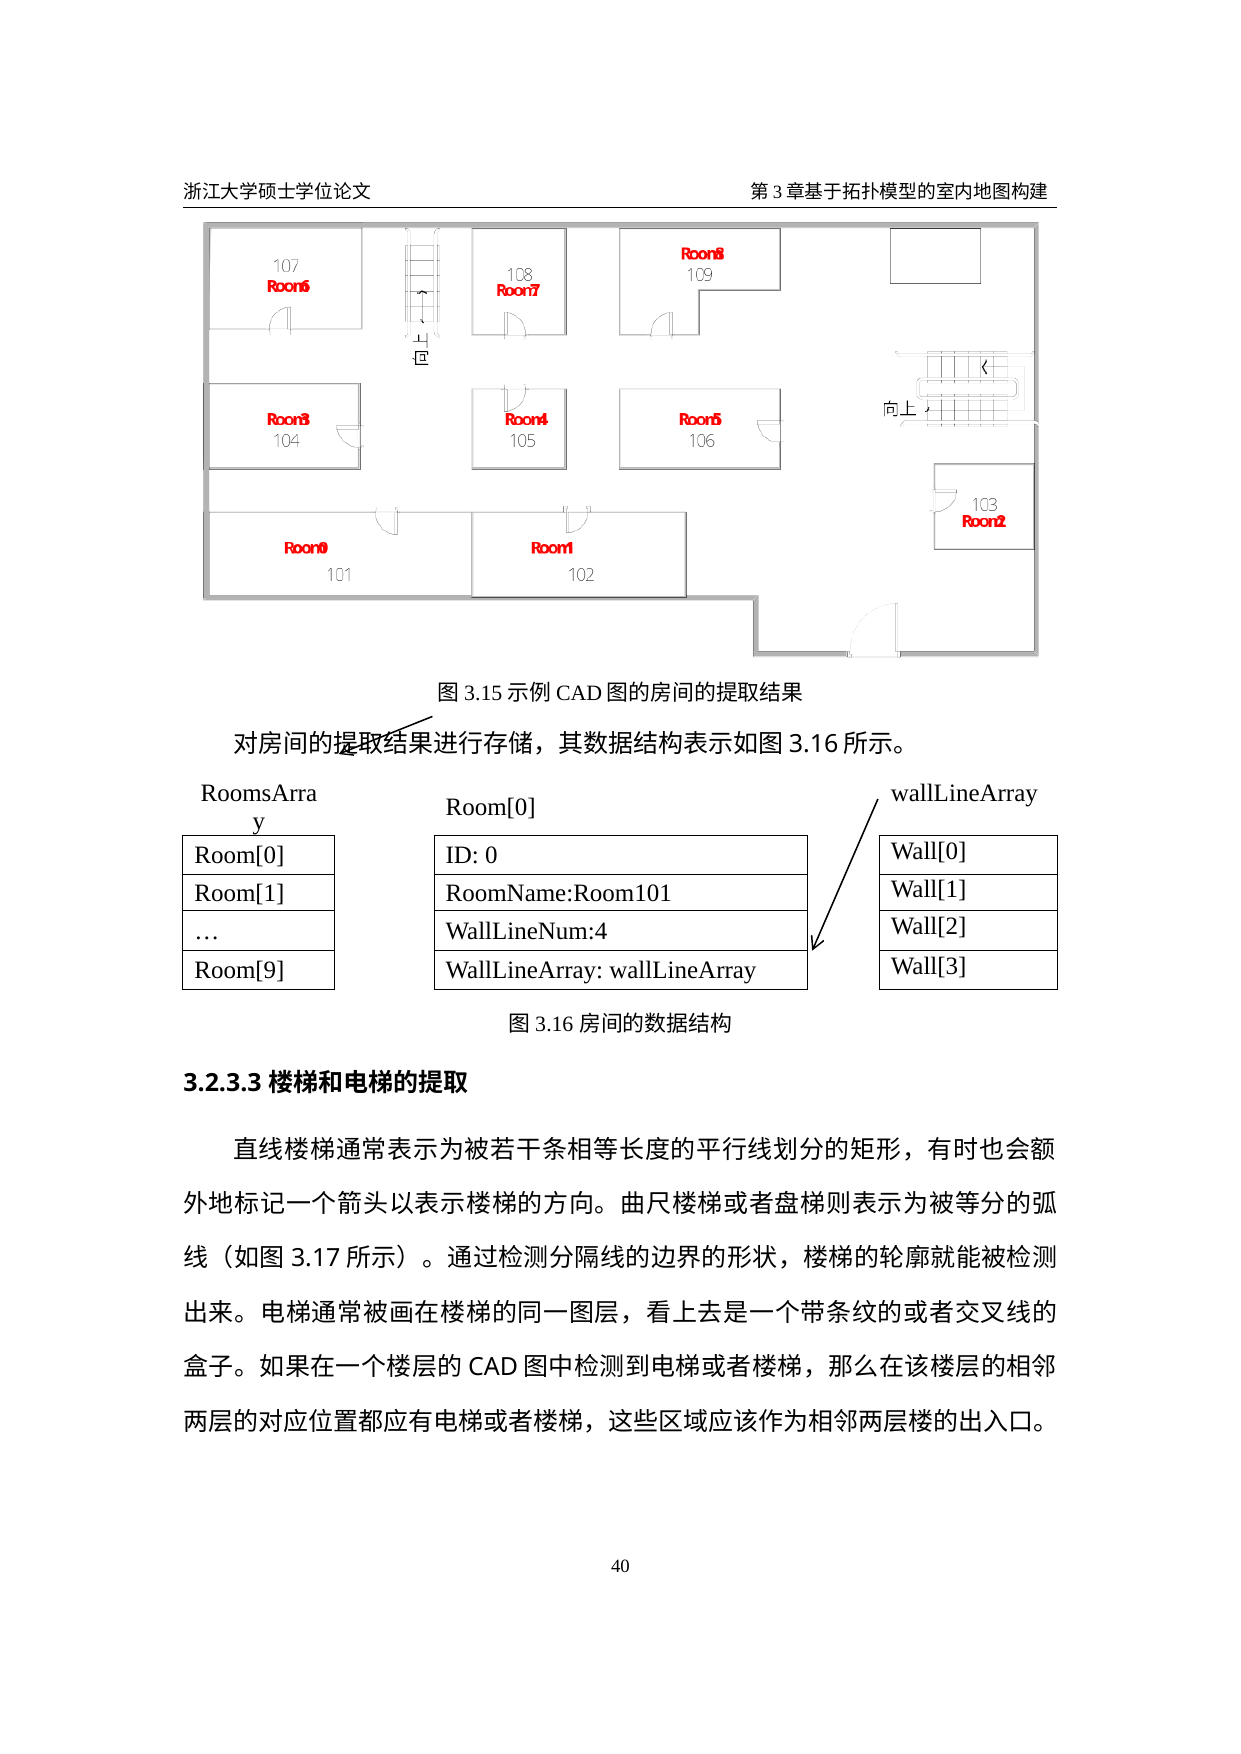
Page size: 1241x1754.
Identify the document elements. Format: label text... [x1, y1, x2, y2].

table_header [172, 778, 1068, 990]
subtitle 楼梯和电梯的提取 [183, 1062, 1057, 1098]
